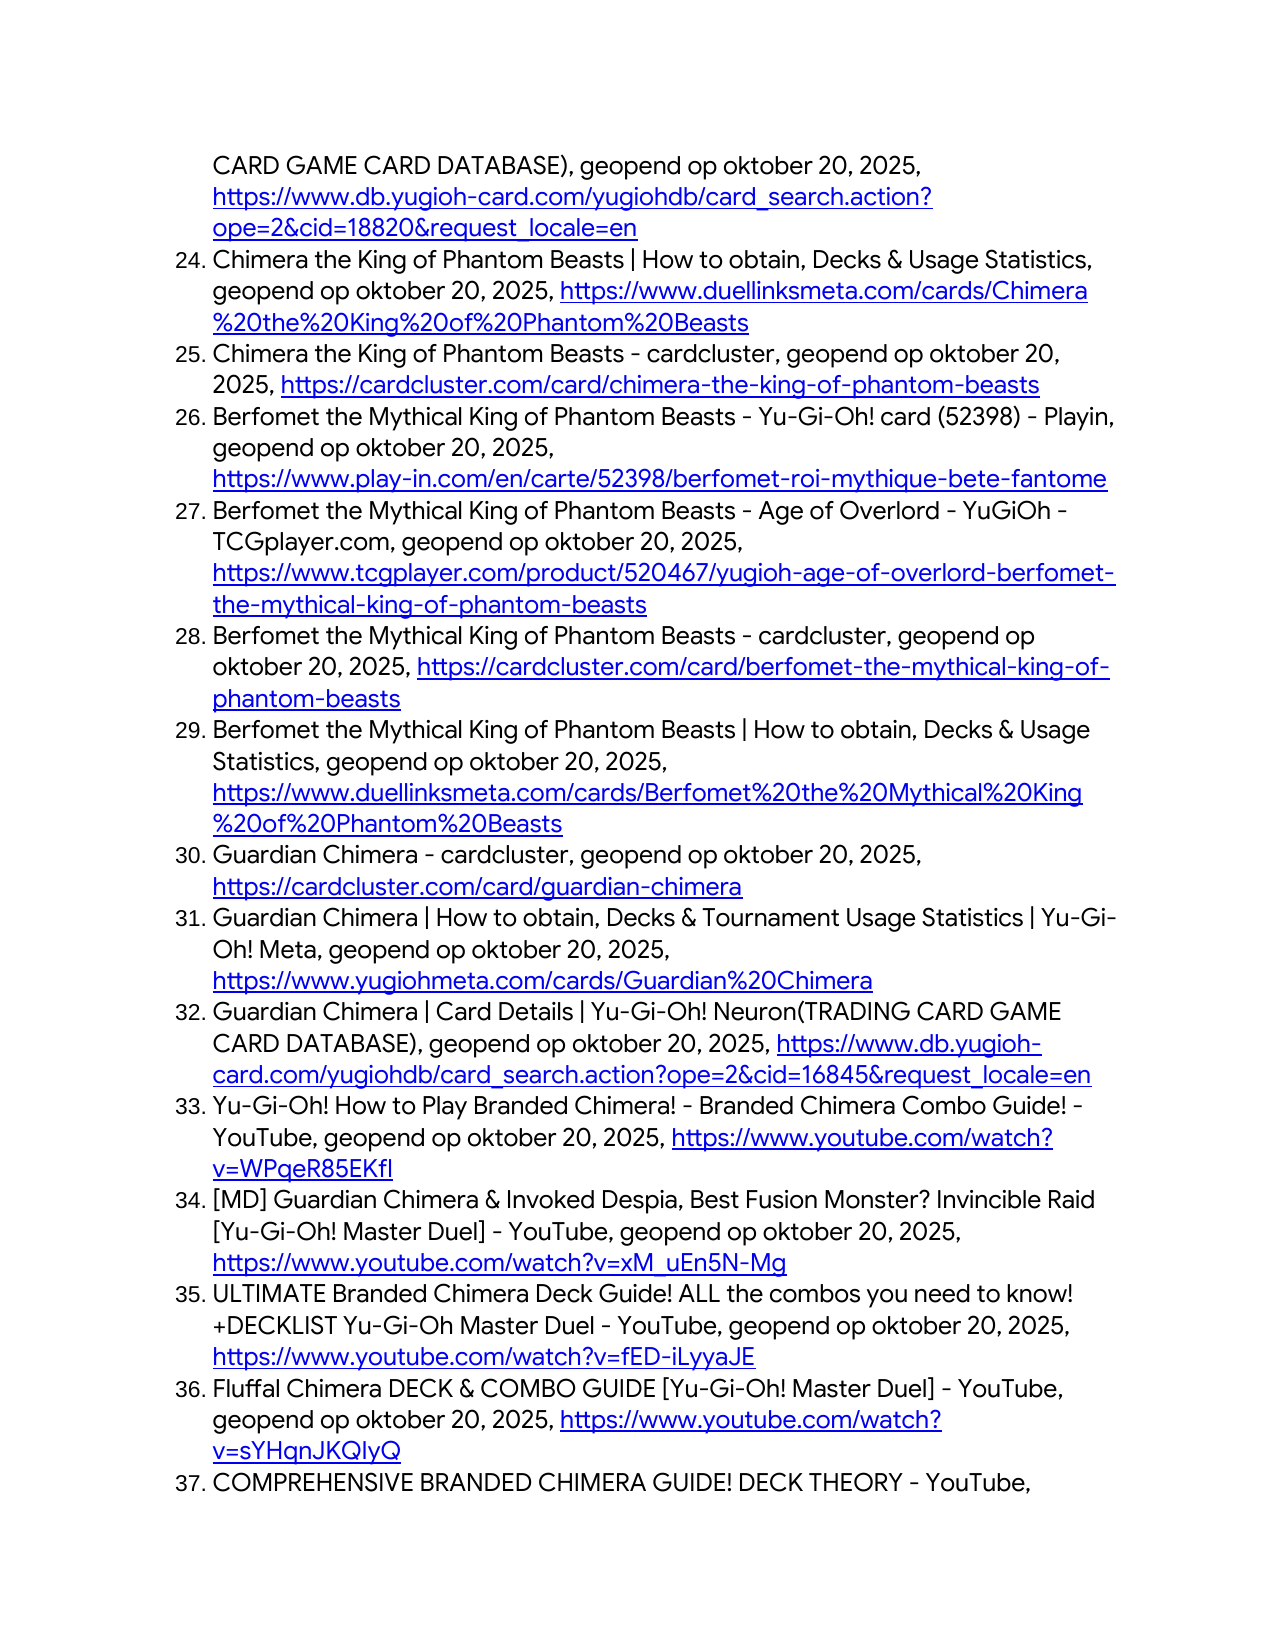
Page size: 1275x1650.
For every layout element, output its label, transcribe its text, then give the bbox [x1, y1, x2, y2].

list Guardian Chimera - cardcluster, geopend op oktober 20, 2025, https://cardcluster.com/card/guardian-chimera [175, 840, 1125, 902]
list ULTIMATE Branded Chimera Deck Guide! ALL the combos you need to know! +DECKLIST Yu-Gi-Oh Master Duel - YouTube, geopend op oktober 20, 2025, https://www.youtube.com/watch?v=fED-iLyyaJE [175, 1279, 1125, 1373]
list Chimera the King of Phantom Beasts - cardcluster, geopend op oktober 20, 2025, https://cardcluster.com/card/chimera-the-king-of-phantom-beasts [175, 338, 1125, 401]
list Guardian Chimera | Card Details | Yu-Gi-Oh! Neuron(TRADING CARD GAME CARD DATABASE), geopend op oktober 20, 2025, https://www.db.yugioh-card.com/yugiohdb/card_search.action?ope=2&cid=16845&request_locale=en [175, 997, 1125, 1091]
list Fluffal Chimera DECK & COMBO GUIDE [Yu-Gi-Oh! Master Duel] - YouTube, geopend op oktober 20, 2025, https://www.youtube.com/watch?v=sYHqnJKQIyQ [175, 1373, 1125, 1467]
list Yu-Gi-Oh! How to Play Branded Chimera! - Branded Chimera Combo Guide! - YouTube, geopend op oktober 20, 2025, https://www.youtube.com/watch?v=WPqeR85EKfI [175, 1091, 1125, 1185]
list Berfomet the Mythical King of Phantom Beasts | How to obtain, Decks & Usage Statistics, geopend op oktober 20, 2025, https://www.duellinksmeta.com/cards/Berfomet%20the%20Mythical%20King%20of%20Phantom%20Beasts [175, 714, 1125, 840]
list Chimera the King of Phantom Beasts | How to obtain, Decks & Usage Statistics, geopend op oktober 20, 2025, https://www.duellinksmeta.com/cards/Chimera%20the%20King%20of%20Phantom%20Beasts [175, 244, 1125, 338]
list Guardian Chimera | How to obtain, Decks & Tournament Usage Statistics | Yu-Gi-Oh! Meta, geopend op oktober 20, 2025, https://www.yugiohmeta.com/cards/Guardian%20Chimera [175, 902, 1125, 997]
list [175, 150, 1125, 244]
list Berfomet the Mythical King of Phantom Beasts - cardcluster, geopend op oktober 20, 2025, https://cardcluster.com/card/berfomet-the-mythical-king-of-phantom-beasts [175, 620, 1125, 714]
list [MD] Guardian Chimera & Invoked Despia, Best Fusion Monster? Invincible Raid [Yu-Gi-Oh! Master Duel] - YouTube, geopend op oktober 20, 2025, https://www.youtube.com/watch?v=xM_uEn5N-Mg [175, 1185, 1125, 1279]
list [175, 1467, 1125, 1498]
list Berfomet the Mythical King of Phantom Beasts - Age of Overlord - YuGiOh - TCGplayer.com, geopend op oktober 20, 2025, https://www.tcgplayer.com/product/520467/yugioh-age-of-overlord-berfomet-the-mythical-king-of-phantom-beasts [175, 495, 1125, 620]
list Berfomet the Mythical King of Phantom Beasts - Yu-Gi-Oh! card (52398) - Playin, geopend op oktober 20, 2025, https://www.play-in.com/en/carte/52398/berfomet-roi-mythique-bete-fantome [175, 401, 1125, 495]
